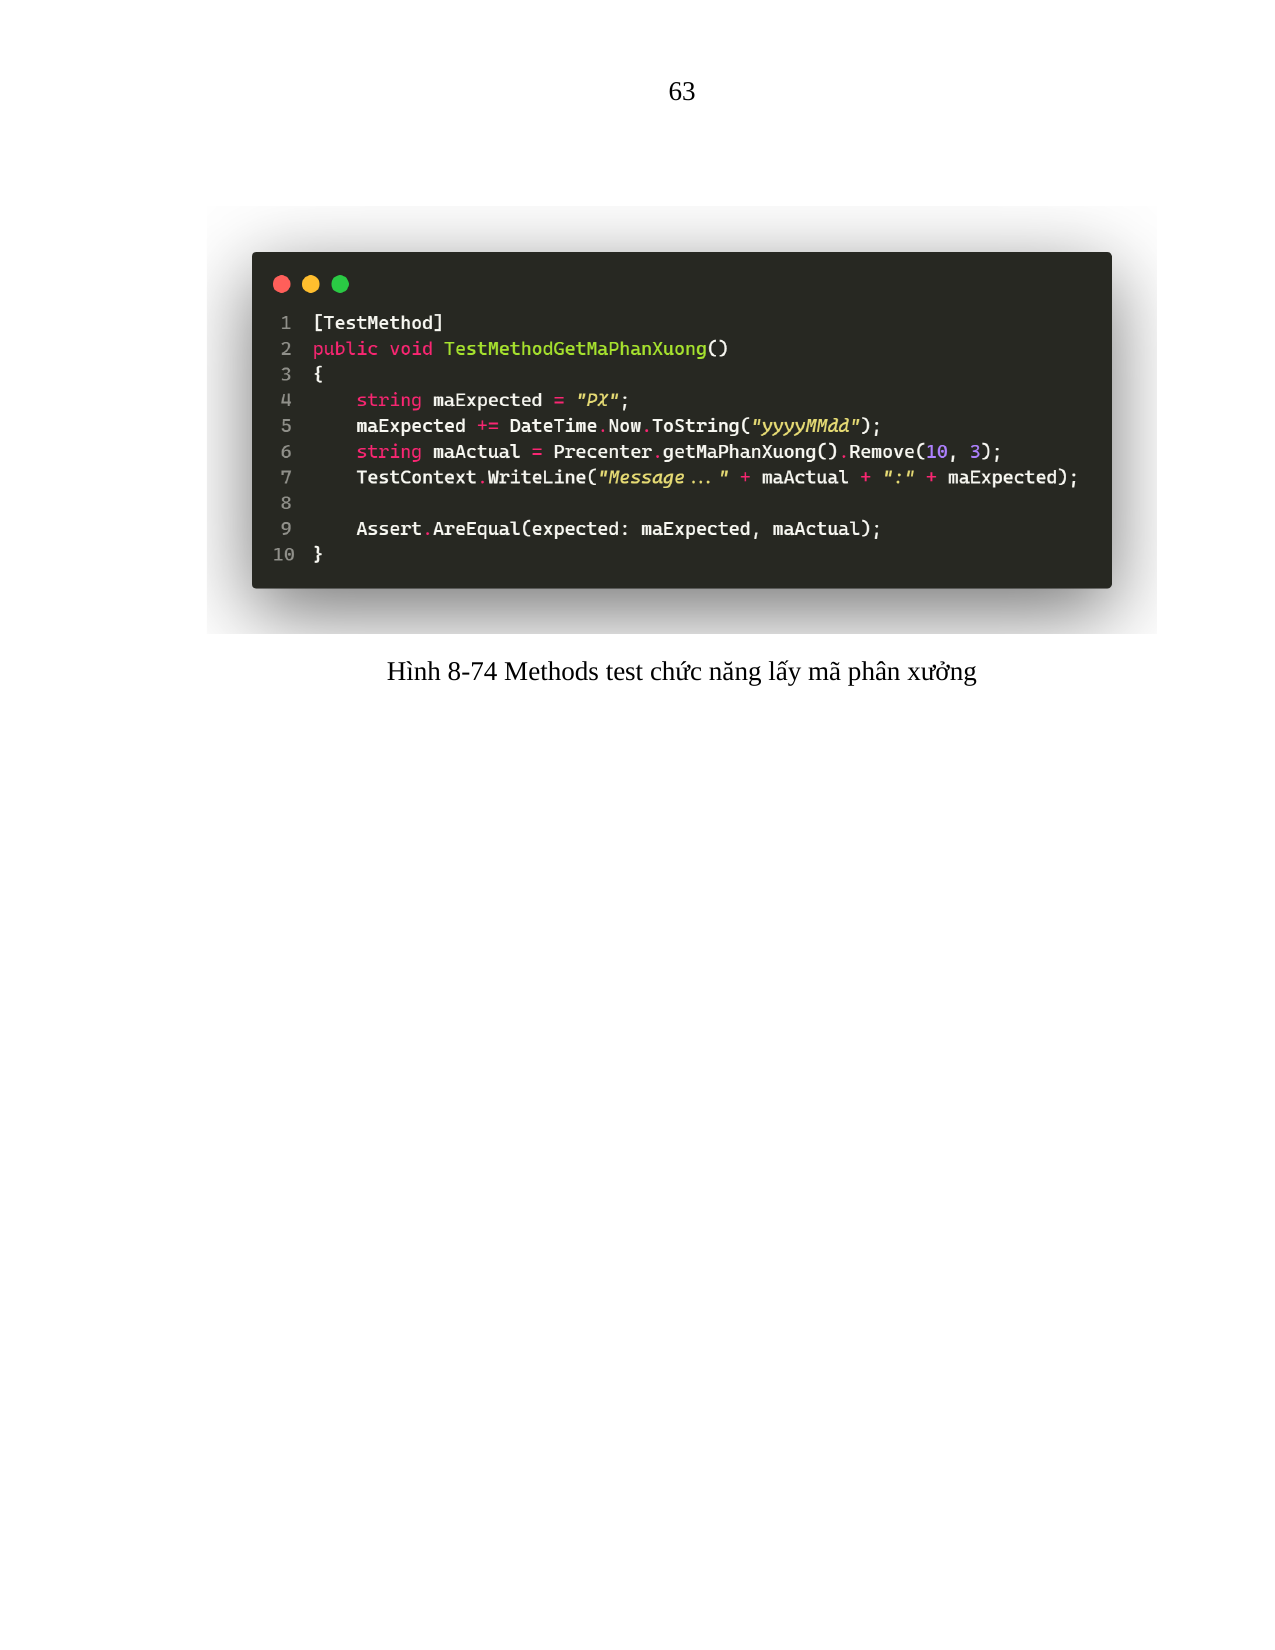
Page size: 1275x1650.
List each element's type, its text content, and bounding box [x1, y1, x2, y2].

picture [206, 206, 1157, 634]
